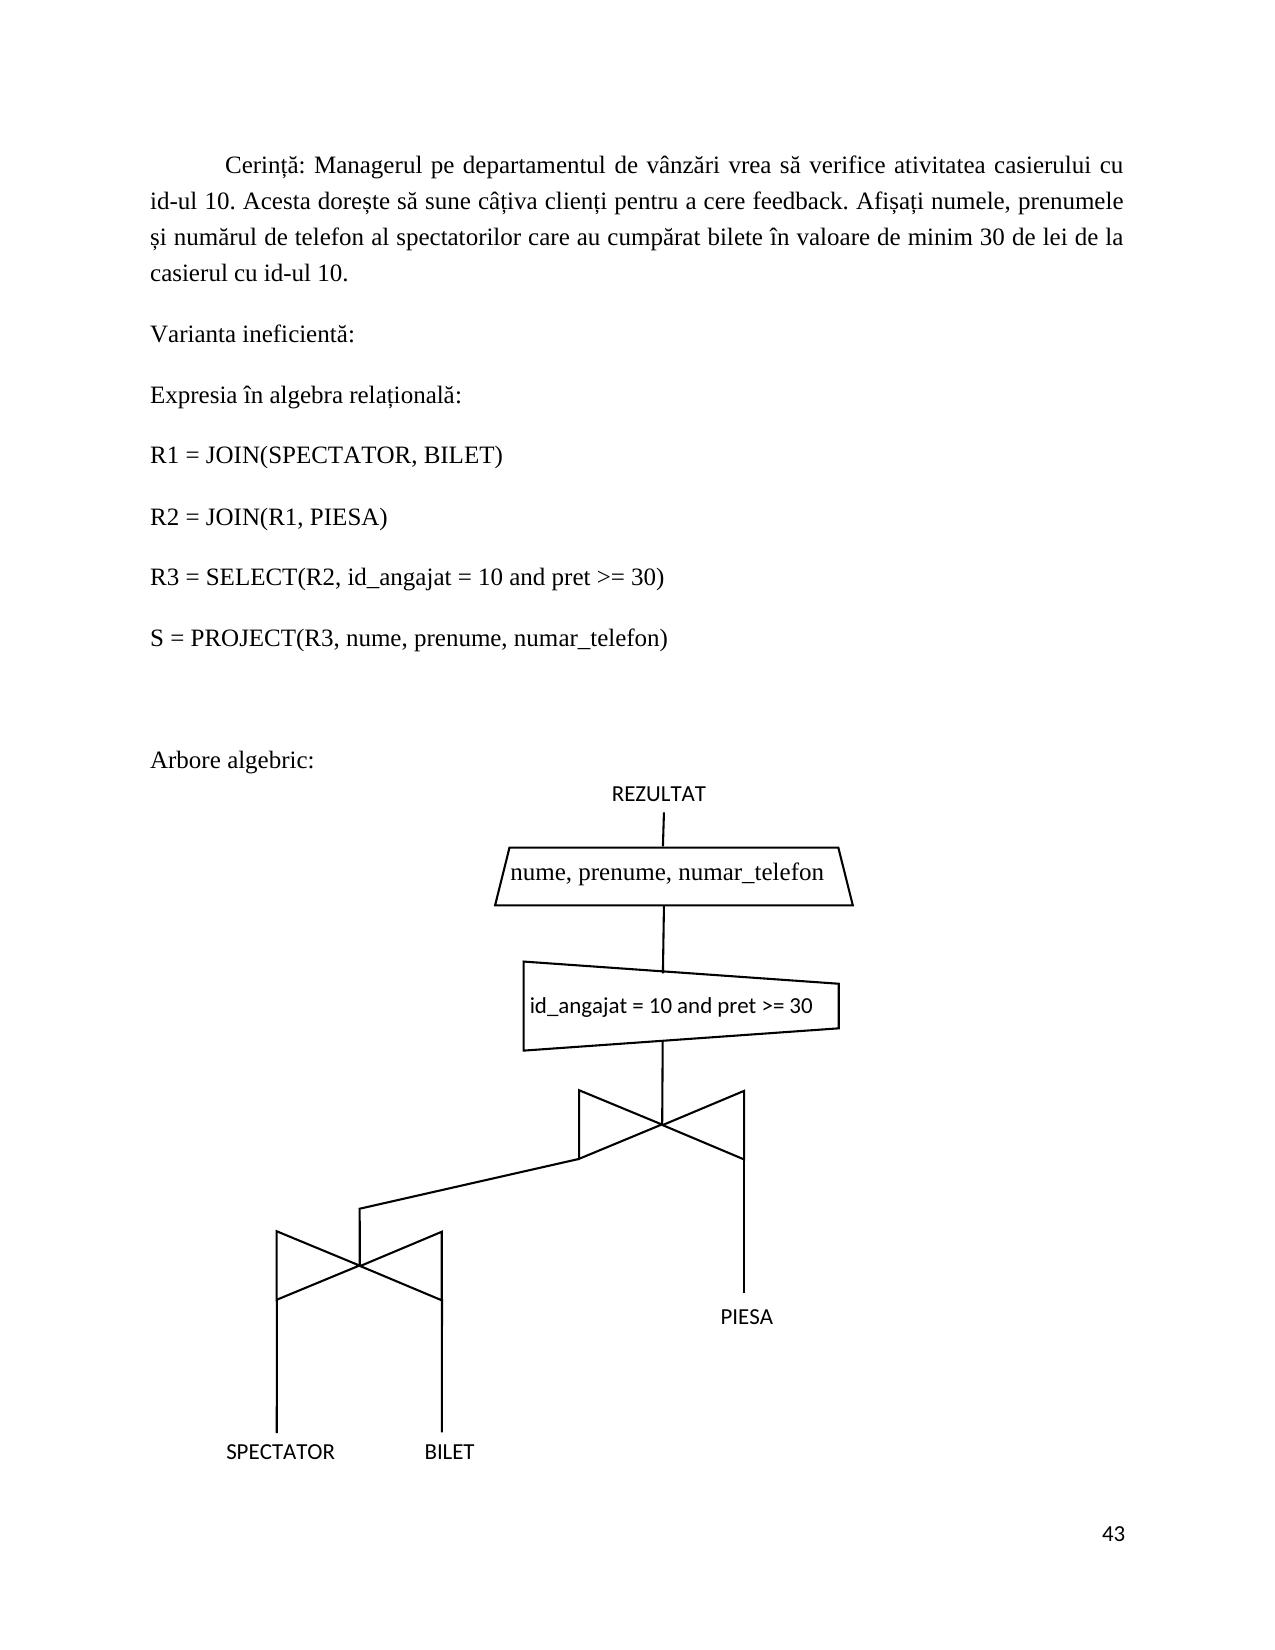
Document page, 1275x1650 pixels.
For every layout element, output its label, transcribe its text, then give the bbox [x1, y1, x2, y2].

text Expresia în algebra relațională: [150, 380, 1125, 408]
text S = PROJECT(R3, nume, prenume, numar_telefon) [150, 623, 1125, 652]
text Arbore algebric: [150, 745, 1125, 774]
text R2 = JOIN(R1, PIESA) [150, 502, 1125, 530]
text R1 = JOIN(SPECTATOR, BILET) [150, 441, 1125, 469]
text R3 = SELECT(R2, id_angajat = 10 and pret >= 30) [150, 562, 1125, 591]
text Cerință: Managerul pe departamentul de vânzări vrea să verifice ativitatea casierului cu id-ul 10. Acesta dorește să sune câțiva clienți pentru a cere feedback. Afișați numele, prenumele și numărul de telefon al spectatorilor care au cumpărat bilete în valoare de minim 30 de lei de la casierul cu id-ul 10. [150, 150, 1125, 287]
text Varianta ineficientă: [150, 319, 1125, 347]
